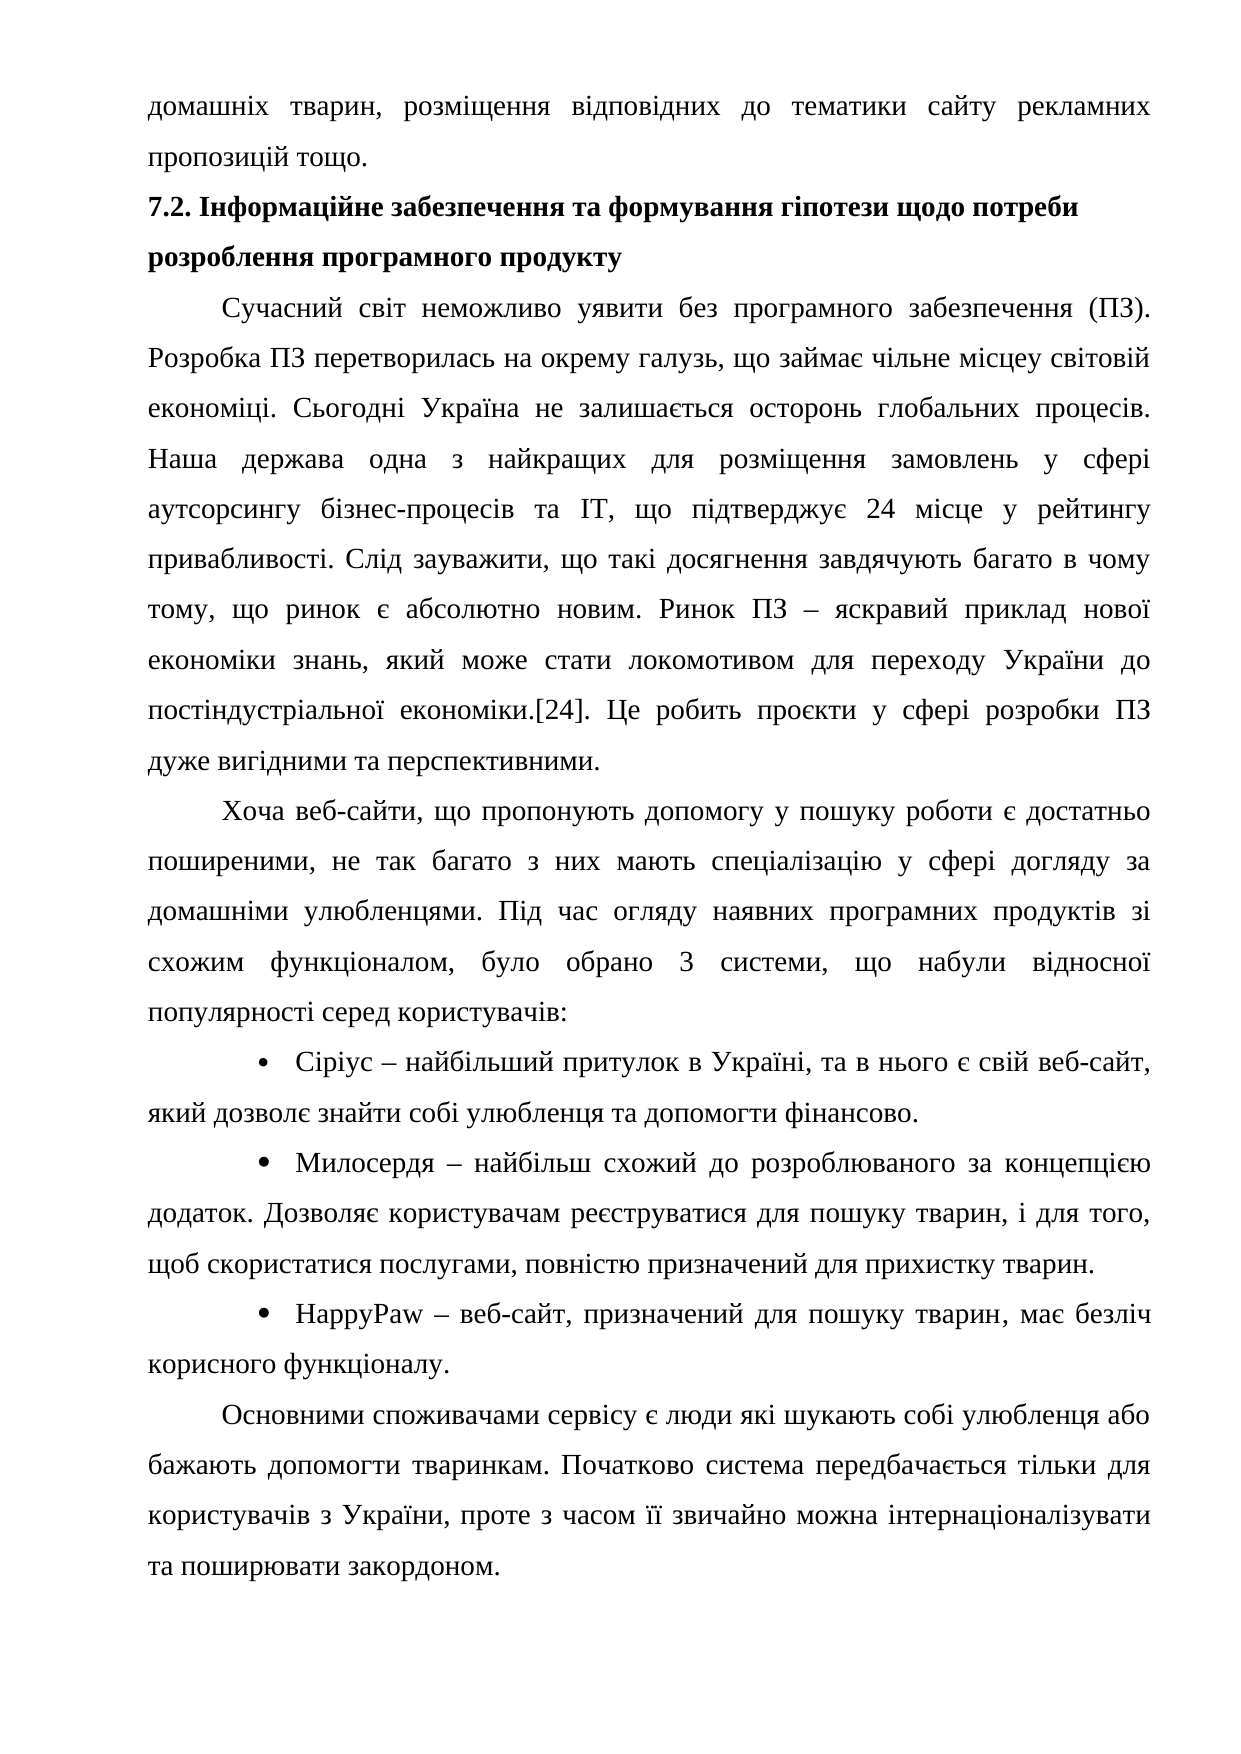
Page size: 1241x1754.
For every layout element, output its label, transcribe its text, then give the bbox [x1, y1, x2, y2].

text Хоча веб-сайти, що пропонують допомогу у пошуку роботи є достатньо поширеними, не так багато з них мають спеціалізацію у сфері догляду за домашніми улюбленцями. Під час огляду наявних програмних продуктів зі схожим функціоналом, було обрано 3 системи, що набули відносної популярності серед користувачів: [148, 793, 1152, 1028]
list HappyPaw – веб-сайт, призначений для пошуку тварин, має безліч корисного функціоналу. [148, 1296, 1152, 1380]
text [148, 122, 1152, 172]
subtitle 7.2. Інформаційне забезпечення та формування гіпотези щодо потреби розроблення програмного продукту [148, 189, 1152, 273]
text Сучасний світ неможливо уявити без програмного забезпечення (ПЗ). Розробка ПЗ перетворилась на окрему галузь, що займає чільне місцеу світовій економіці. Сьогодні Україна не залишається осторонь глобальних процесів. Наша держава одна з найкращих для розміщення замовлень у сфері аутсорсингу бізнес-процесів та IT, що підтверджує 24 місце у рейтингу привабливості. Слід зауважити, що такі досягнення завдячують багато в чому тому, що ринок є абсолютно новим. Ринок ПЗ – яскравий приклад нової економіки знань, який може стати локомотивом для переходу України до постіндустріальної економіки.[24]. Це робить проєкти у сфері розробки ПЗ дуже вигідними та перспективними. [148, 290, 1152, 776]
text Основними споживачами сервісу є люди які шукають собі улюбленця або бажають допомогти тваринкам. Початково система передбачається тільки для користувачів з України, проте з часом її звичайно можна інтернаціоналізувати та поширювати закордоном. [148, 1397, 1152, 1581]
list Милосердя – найбільш схожий до розроблюваного за концепцією додаток. Дозволяє користувачам реєструватися для пошуку тварин, і для того, щоб скористатися послугами, повністю призначений для прихистку тварин. [148, 1145, 1152, 1279]
list Сіріус – найбільший притулок в Україні, та в нього є свій веб-сайт, який дозволє знайти собі улюбленця та допомогти фінансово. [148, 1044, 1152, 1128]
